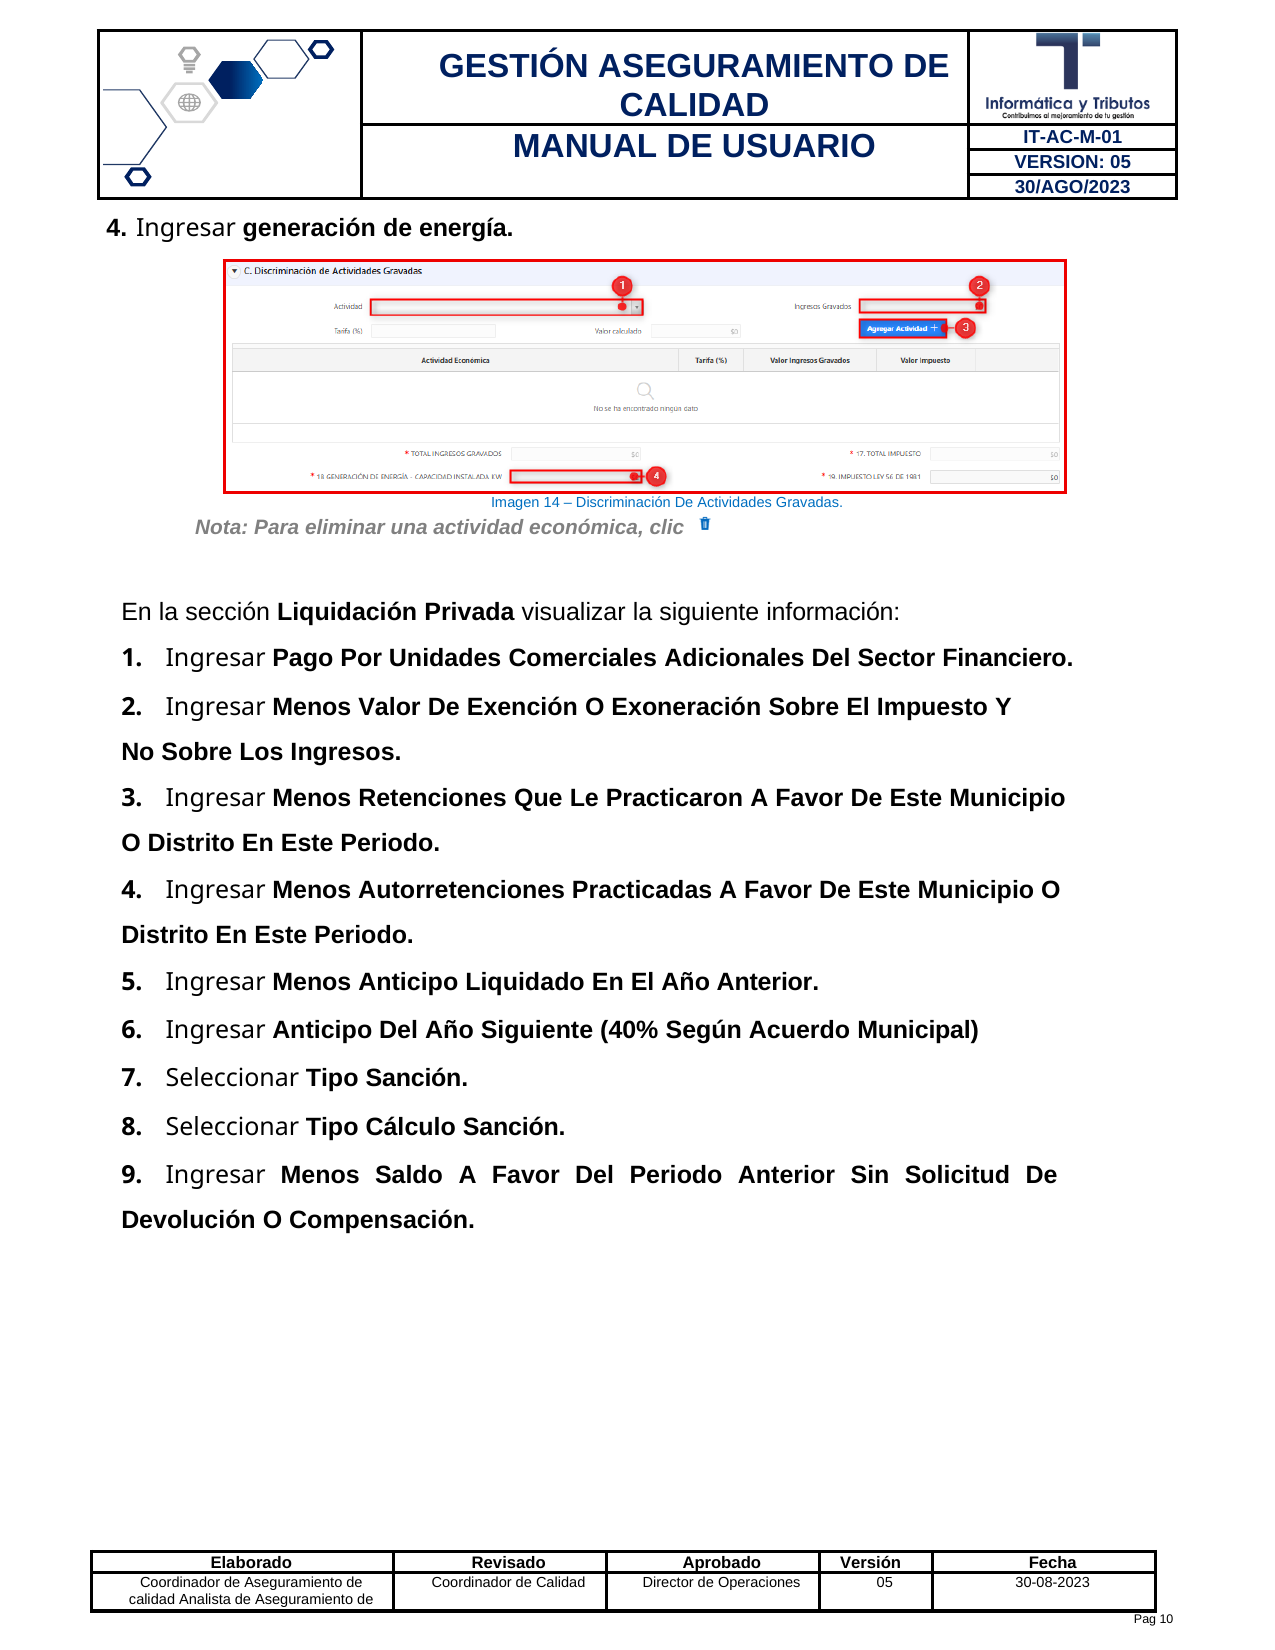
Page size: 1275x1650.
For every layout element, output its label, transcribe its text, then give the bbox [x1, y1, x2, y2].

list Ingresar Pago Por Unidades Comerciales Adicionales Del Sector Financiero. [121, 640, 1139, 674]
list Ingresar Anticipo Del Año Siguiente (40% Según Acuerdo Municipal) [121, 1011, 1139, 1045]
list Ingresar Menos Valor De Exención O Exoneración Sobre El Impuesto Y No Sobre Los Ingresos. [121, 688, 1038, 766]
list Seleccionar Tipo Sanción. [121, 1060, 1139, 1094]
list Ingresar Menos Saldo A Favor Del Periodo Anterior Sin Solicitud De Devolución O Compensación. [121, 1157, 1078, 1234]
text En la sección Liquidación Privada visualizar la siguiente información: [121, 597, 1139, 625]
list Ingresar generación de energía. [106, 210, 1139, 244]
list Ingresar Menos Retenciones Que Le Practicaron A Favor De Este Municipio O Distrito En Este Periodo. [121, 780, 1079, 857]
text Imagen 14 – Discriminación De Actividades Gravadas. [195, 494, 1139, 510]
list Ingresar Menos Anticipo Liquidado En El Año Anterior. [121, 963, 1139, 997]
picture [691, 510, 719, 535]
list Seleccionar Tipo Cálculo Sanción. [121, 1108, 1139, 1142]
picture [985, 32, 1150, 120]
text Nota: Para eliminar una actividad económica, clic [195, 510, 1139, 539]
list Ingresar Menos Autorretenciones Practicadas A Favor De Este Municipio O Distrito En Este Periodo. [121, 872, 1078, 949]
picture [226, 262, 1064, 491]
